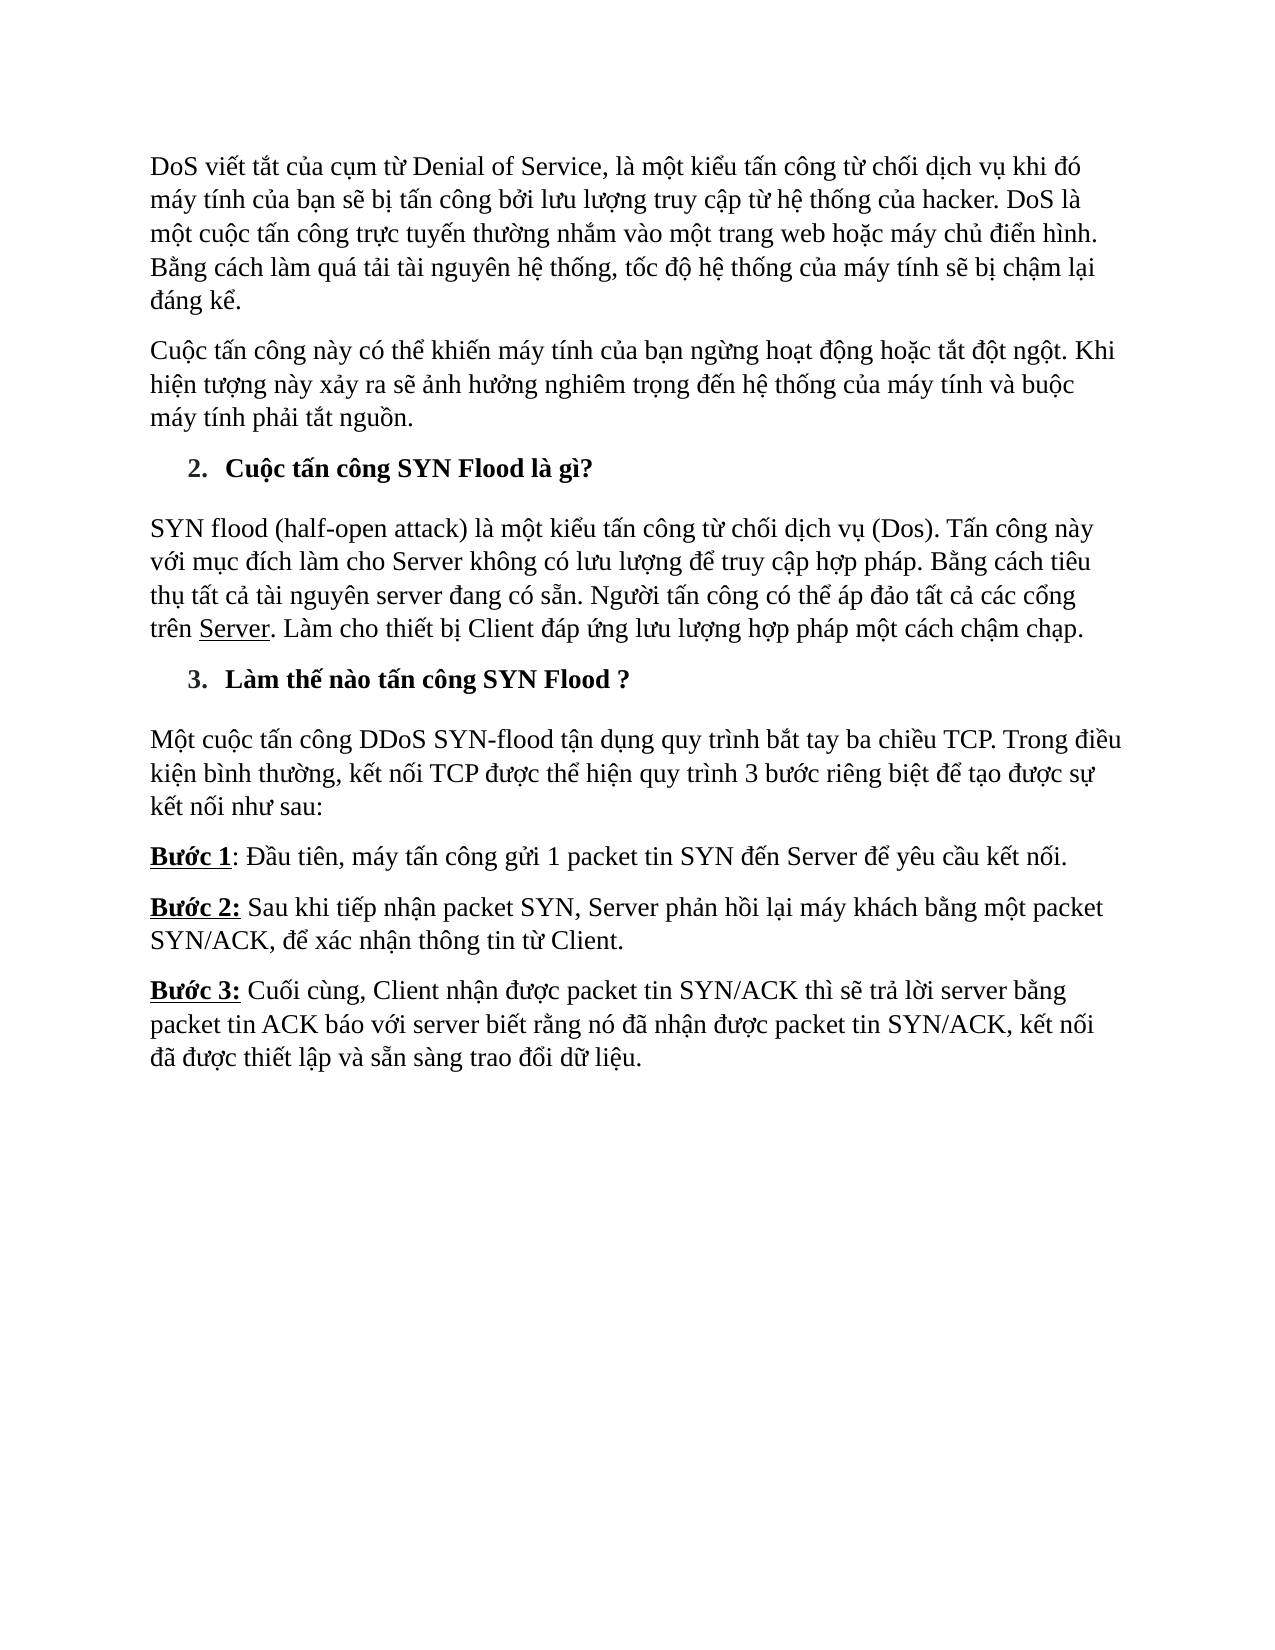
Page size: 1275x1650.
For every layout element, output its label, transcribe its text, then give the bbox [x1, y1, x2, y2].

text Cuộc tấn công này có thể khiến máy tính của bạn ngừng hoạt động hoặc tắt đột ngột. Khi hiện tượng này xảy ra sẽ ảnh hưởng nghiêm trọng đến hệ thống của máy tính và buộc máy tính phải tắt nguồn. [150, 334, 1125, 433]
text Bước 2: Sau khi tiếp nhận packet SYN, Server phản hồi lại máy khách bằng một packet SYN/ACK, để xác nhận thông tin từ Client. [150, 891, 1125, 955]
text DoS viết tắt của cụm từ Denial of Service, là một kiểu tấn công từ chối dịch vụ khi đó máy tính của bạn sẽ bị tấn công bởi lưu lượng truy cập từ hệ thống của hacker. DoS là một cuộc tấn công trực tuyến thường nhắm vào một trang web hoặc máy chủ điển hình. Bằng cách làm quá tải tài nguyên hệ thống, tốc độ hệ thống của máy tính sẽ bị chậm lại đáng kể. [150, 150, 1125, 315]
text Một cuộc tấn công DDoS SYN-flood tận dụng quy trình bắt tay ba chiều TCP. Trong điều kiện bình thường, kết nối TCP được thể hiện quy trình 3 bước riêng biệt để tạo được sự kết nối như sau: [150, 723, 1125, 821]
list Cuộc tấn công SYN Flood là gì? [187, 452, 1125, 483]
text Bước 1: Đầu tiên, máy tấn công gửi 1 packet tin SYN đến Server để yêu cầu kết nối. [150, 840, 1125, 872]
text Bước 3: Cuối cùng, Client nhận được packet tin SYN/ACK thì sẽ trả lời server bằng packet tin ACK báo với server biết rằng nó đã nhận được packet tin SYN/ACK, kết nối đã được thiết lập và sẵn sàng trao đổi dữ liệu. [150, 974, 1125, 1073]
text SYN flood (half-open attack) là một kiểu tấn công từ chối dịch vụ (Dos). Tấn công này với mục đích làm cho Server không có lưu lượng để truy cập hợp pháp. Bằng cách tiêu thụ tất cả tài nguyên server đang có sẵn. Người tấn công có thể áp đảo tất cả các cổng trên Server. Làm cho thiết bị Client đáp ứng lưu lượng hợp pháp một cách chậm chạp. [150, 512, 1125, 644]
list Làm thế nào tấn công SYN Flood ? [187, 663, 1125, 694]
